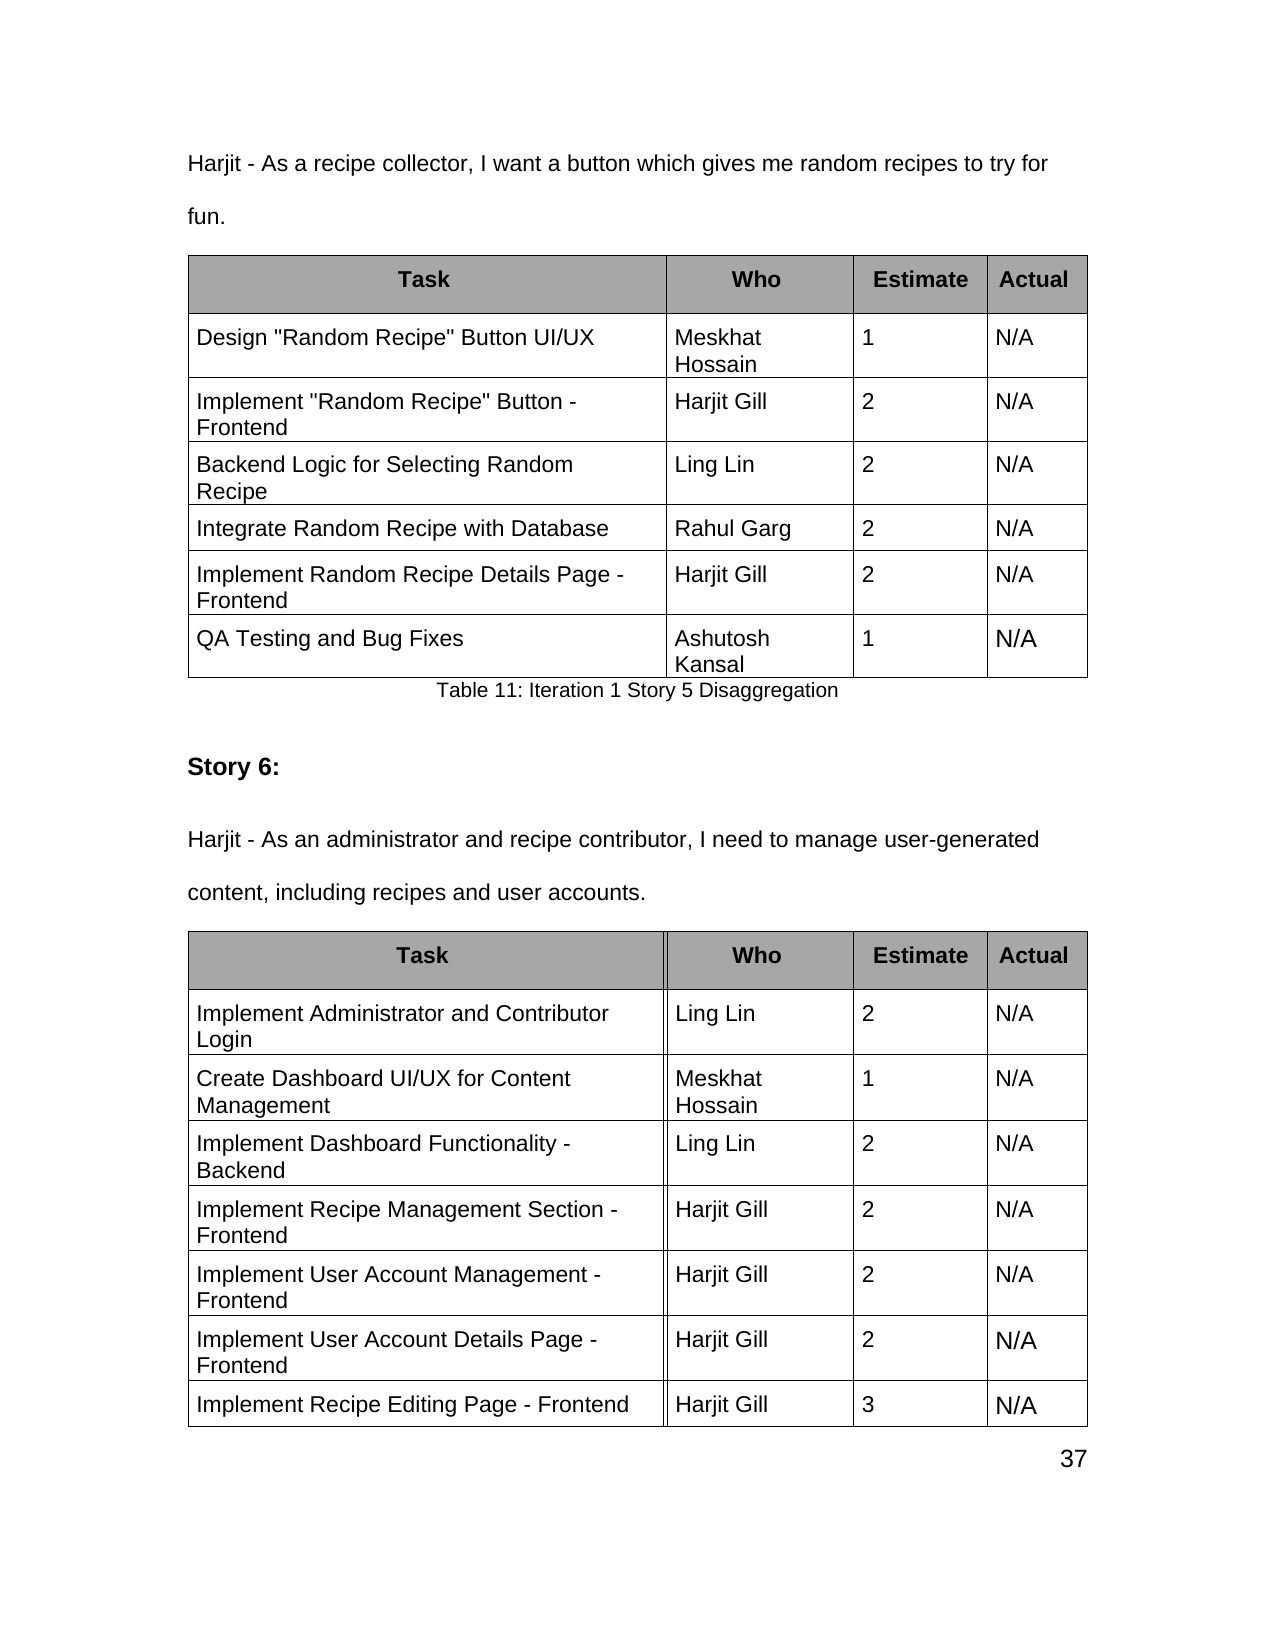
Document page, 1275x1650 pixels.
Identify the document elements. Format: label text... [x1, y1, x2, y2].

table_cell Harjit Gill [667, 378, 853, 441]
table_cell 1 [854, 1055, 987, 1119]
table_header Task [189, 932, 663, 989]
table_cell Harjit Gill [668, 1186, 853, 1250]
table_cell Implement Random Recipe Details Page - Frontend [189, 551, 666, 613]
table_cell Implement Recipe Editing Page - Frontend [189, 1381, 663, 1426]
table_header Actual [988, 256, 1087, 313]
table_cell Ling Lin [667, 442, 853, 504]
table_header Task [189, 256, 666, 313]
table_cell 1 [854, 615, 987, 677]
table_cell N/A [988, 990, 1087, 1054]
table_cell N/A [988, 314, 1087, 377]
table_cell N/A [988, 1316, 1087, 1380]
table_cell Ling Lin [668, 990, 853, 1054]
table_cell 2 [854, 505, 987, 550]
table_cell Harjit Gill [668, 1251, 853, 1315]
table_cell N/A [988, 442, 1087, 504]
table_header Estimate [854, 256, 987, 313]
table_cell N/A [988, 1381, 1087, 1426]
table_cell N/A [988, 1186, 1087, 1250]
table_cell Rahul Garg [667, 505, 853, 550]
table_cell Ling Lin [668, 1121, 853, 1185]
table_cell Implement User Account Details Page - Frontend [189, 1316, 663, 1380]
table_cell 2 [854, 1121, 987, 1185]
text Table 11: Iteration 1 Story 5 Disaggregation [187, 678, 1087, 702]
table_cell N/A [988, 378, 1087, 441]
table_cell Implement Administrator and Contributor Login [189, 990, 663, 1054]
table_cell Harjit Gill [667, 551, 853, 613]
table_cell N/A [988, 1055, 1087, 1119]
table_cell Backend Logic for Selecting Random Recipe [189, 442, 666, 504]
table_cell Implement User Account Management - Frontend [189, 1251, 663, 1315]
table_header Who [667, 256, 853, 313]
table_cell Implement Dashboard Functionality - Backend [189, 1121, 663, 1185]
table_cell Create Dashboard UI/UX for Content Management [189, 1055, 663, 1119]
table_cell N/A [988, 505, 1087, 550]
table_cell Meskhat Hossain [668, 1055, 853, 1119]
table_cell QA Testing and Bug Fixes [189, 615, 666, 677]
table_cell 2 [854, 1251, 987, 1315]
table_cell N/A [988, 615, 1087, 677]
table_cell Design "Random Recipe" Button UI/UX [189, 314, 666, 377]
table_cell 2 [854, 1316, 987, 1380]
table_cell Implement "Random Recipe" Button - Frontend [189, 378, 666, 441]
table_header Who [668, 932, 853, 989]
table_cell Implement Recipe Management Section - Frontend [189, 1186, 663, 1250]
text Story 6: [187, 752, 1087, 781]
table_header Estimate [854, 932, 987, 989]
table_cell Harjit Gill [668, 1316, 853, 1380]
table_cell Integrate Random Recipe with Database [189, 505, 666, 550]
table_cell Harjit Gill [668, 1381, 853, 1426]
table_cell 2 [854, 990, 987, 1054]
text Harjit - As an administrator and recipe contributor, I need to manage user-generated content, including recipes and user accounts. [187, 826, 1087, 905]
table_cell N/A [988, 1121, 1087, 1185]
table_cell 1 [854, 314, 987, 377]
table_cell Meskhat Hossain [667, 314, 853, 377]
table_cell Ashutosh Kansal [667, 615, 853, 677]
text Harjit - As a recipe collector, I want a button which gives me random recipes to try for fun. [187, 150, 1087, 229]
table_header Actual [988, 932, 1087, 989]
table_cell N/A [988, 1251, 1087, 1315]
table_cell 2 [854, 1186, 987, 1250]
table_cell 3 [854, 1381, 987, 1426]
table_cell N/A [988, 551, 1087, 613]
table_cell 2 [854, 378, 987, 441]
table_cell 2 [854, 551, 987, 613]
table_cell 2 [854, 442, 987, 504]
